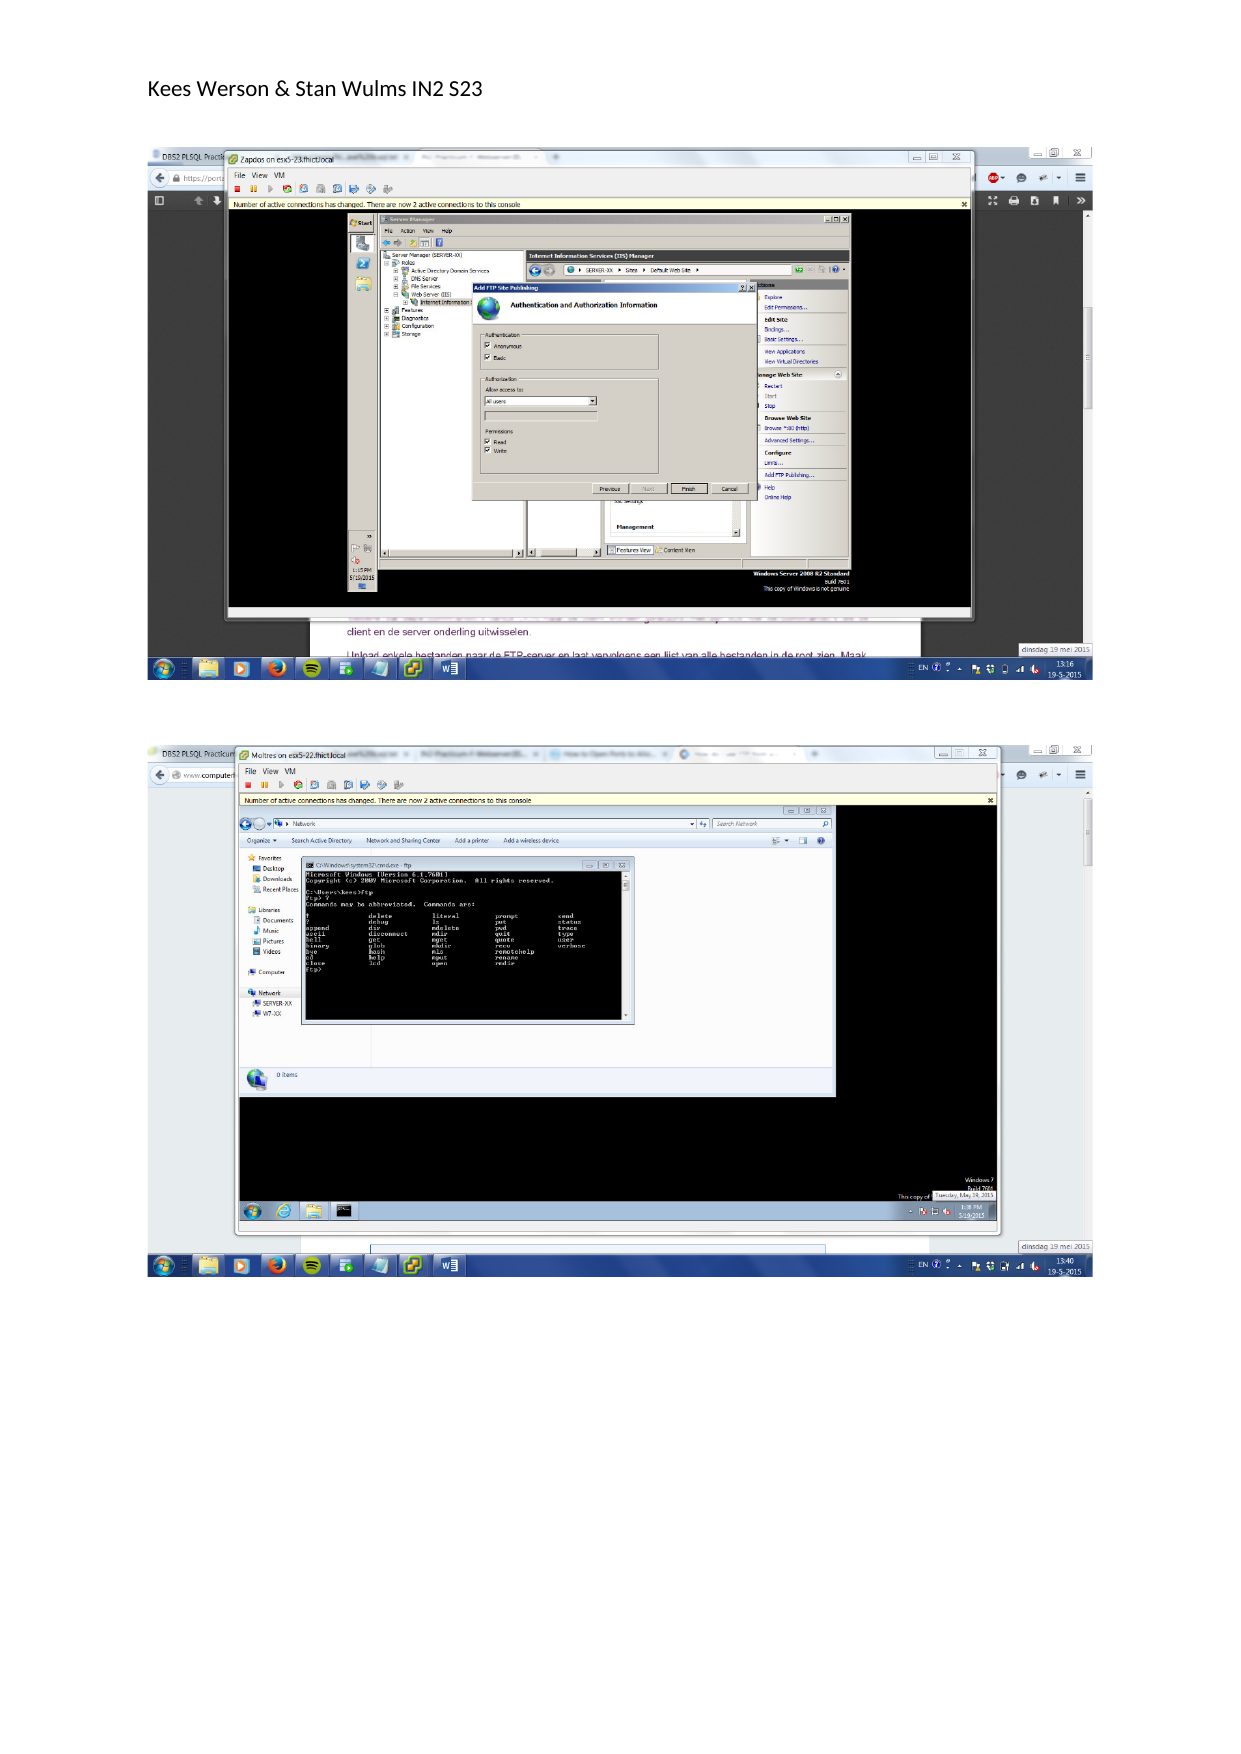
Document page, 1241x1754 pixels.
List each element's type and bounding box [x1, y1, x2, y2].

picture [147, 147, 1093, 680]
picture [147, 745, 1093, 1277]
